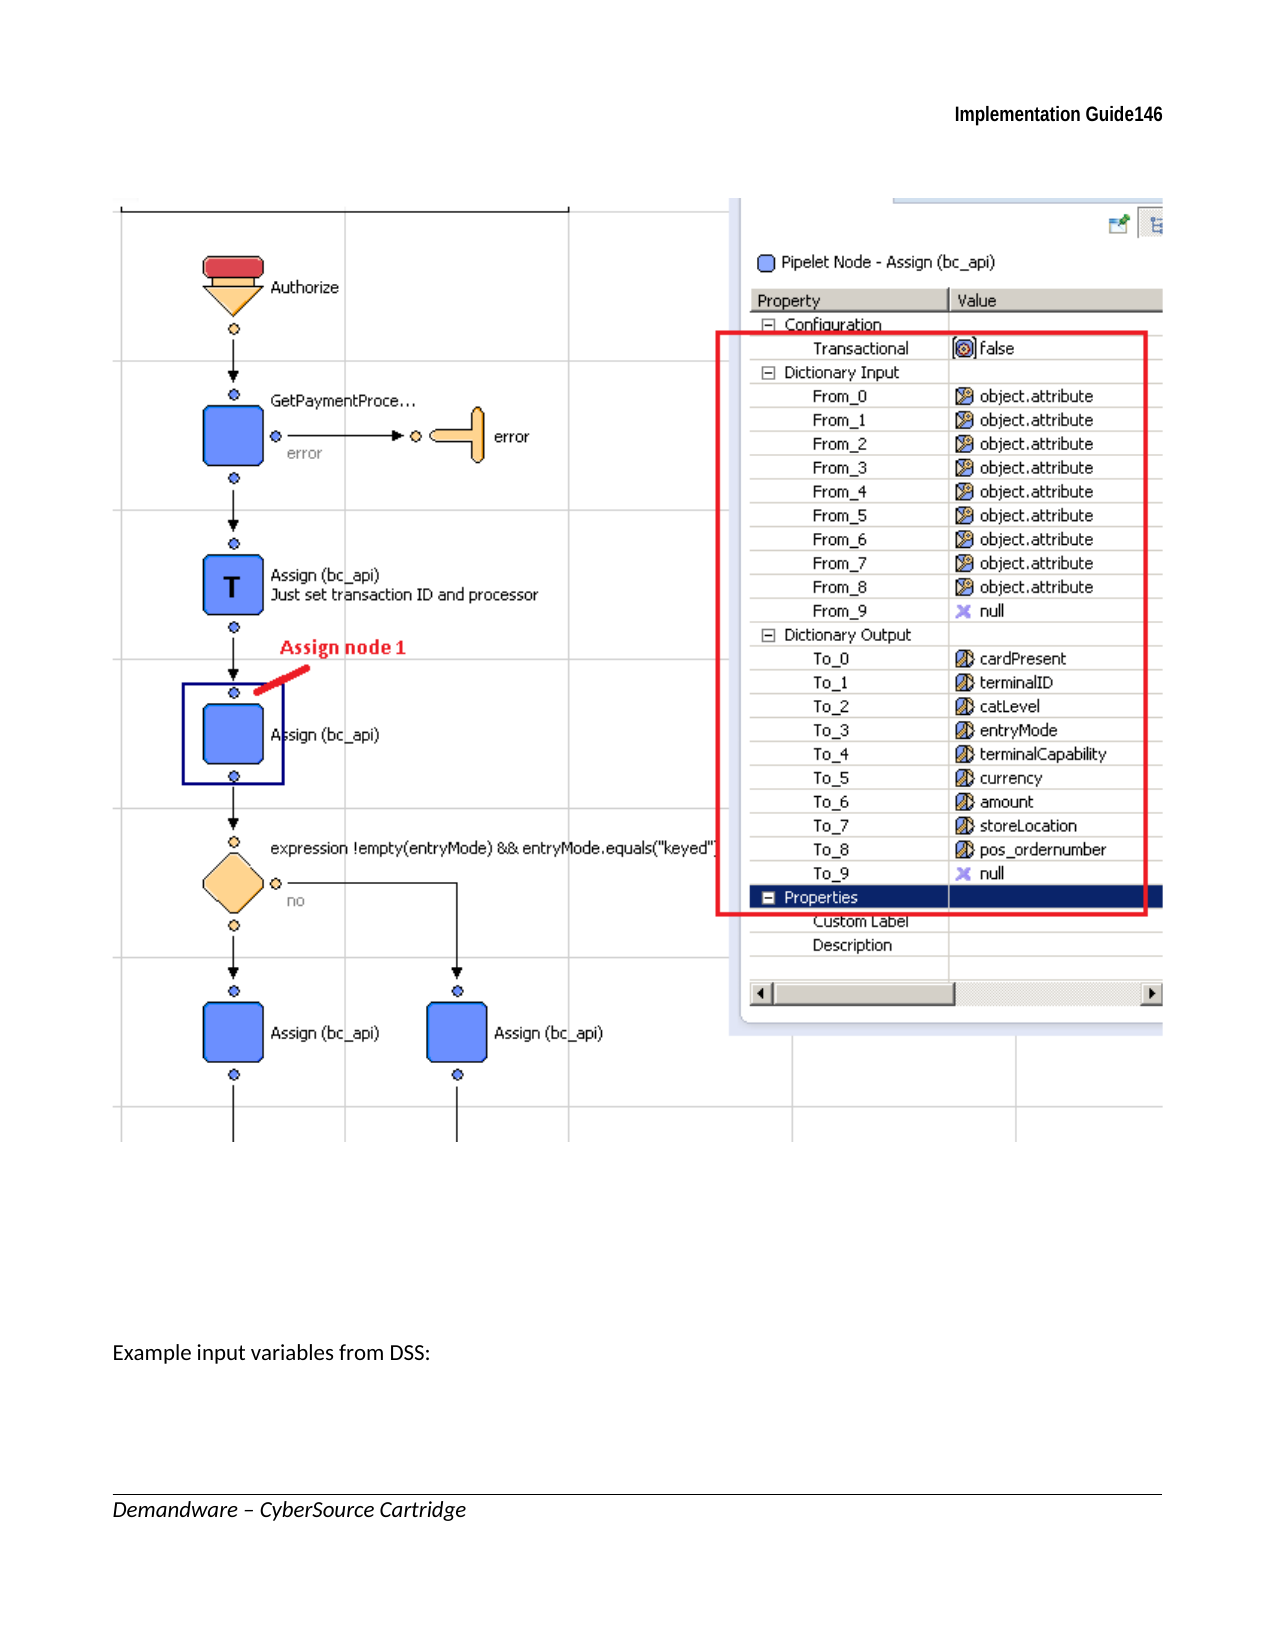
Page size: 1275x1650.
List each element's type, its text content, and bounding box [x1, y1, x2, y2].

text Example input variables from DSS: [112, 1338, 1162, 1366]
picture [112, 198, 1163, 1142]
